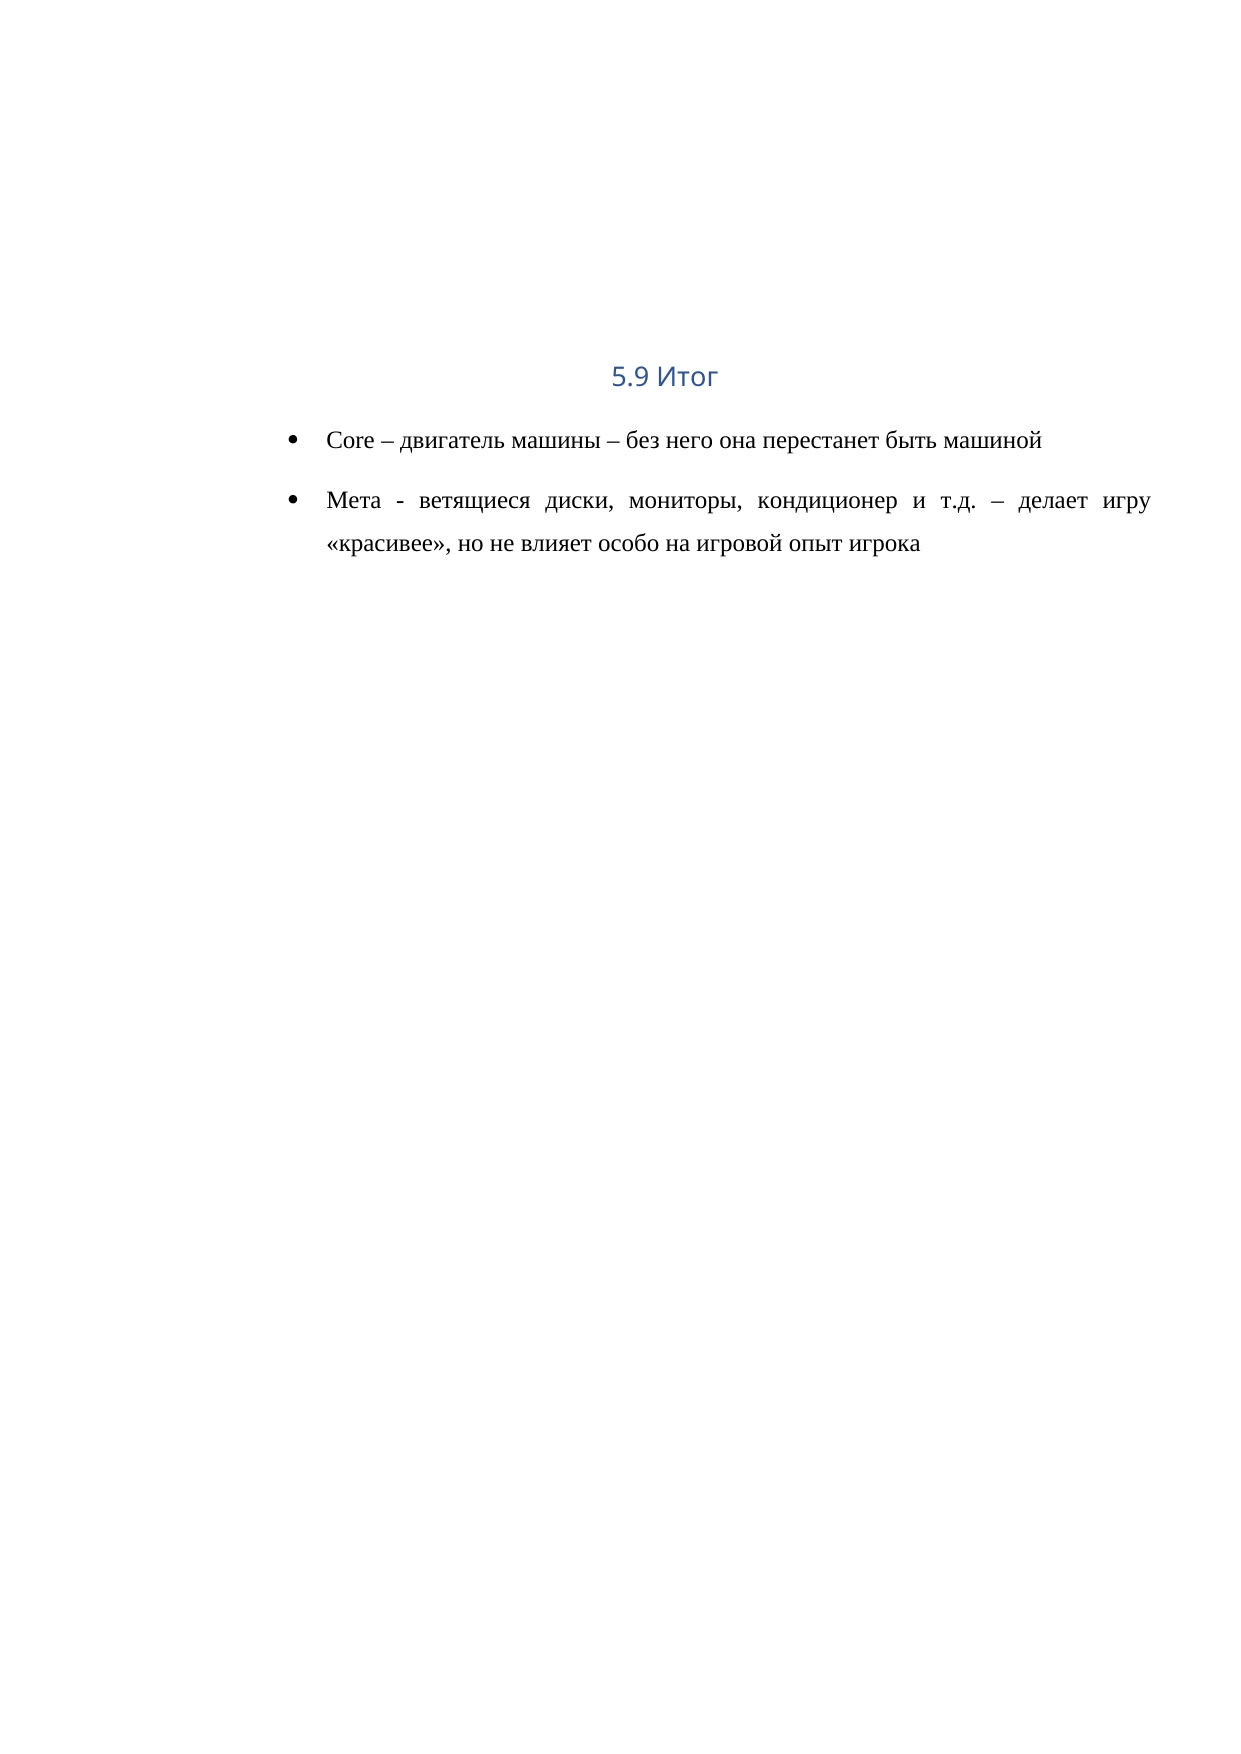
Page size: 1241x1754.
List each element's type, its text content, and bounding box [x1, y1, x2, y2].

subtitle 5.9 Итог [177, 357, 1152, 394]
list Core – двигатель машины – без него она перестанет быть машиной [288, 425, 1152, 454]
list Мета - ветящиеся диски, мониторы, кондиционер и т.д. – делает игру «красивее», но не влияет особо на игровой опыт игрока [288, 485, 1152, 557]
